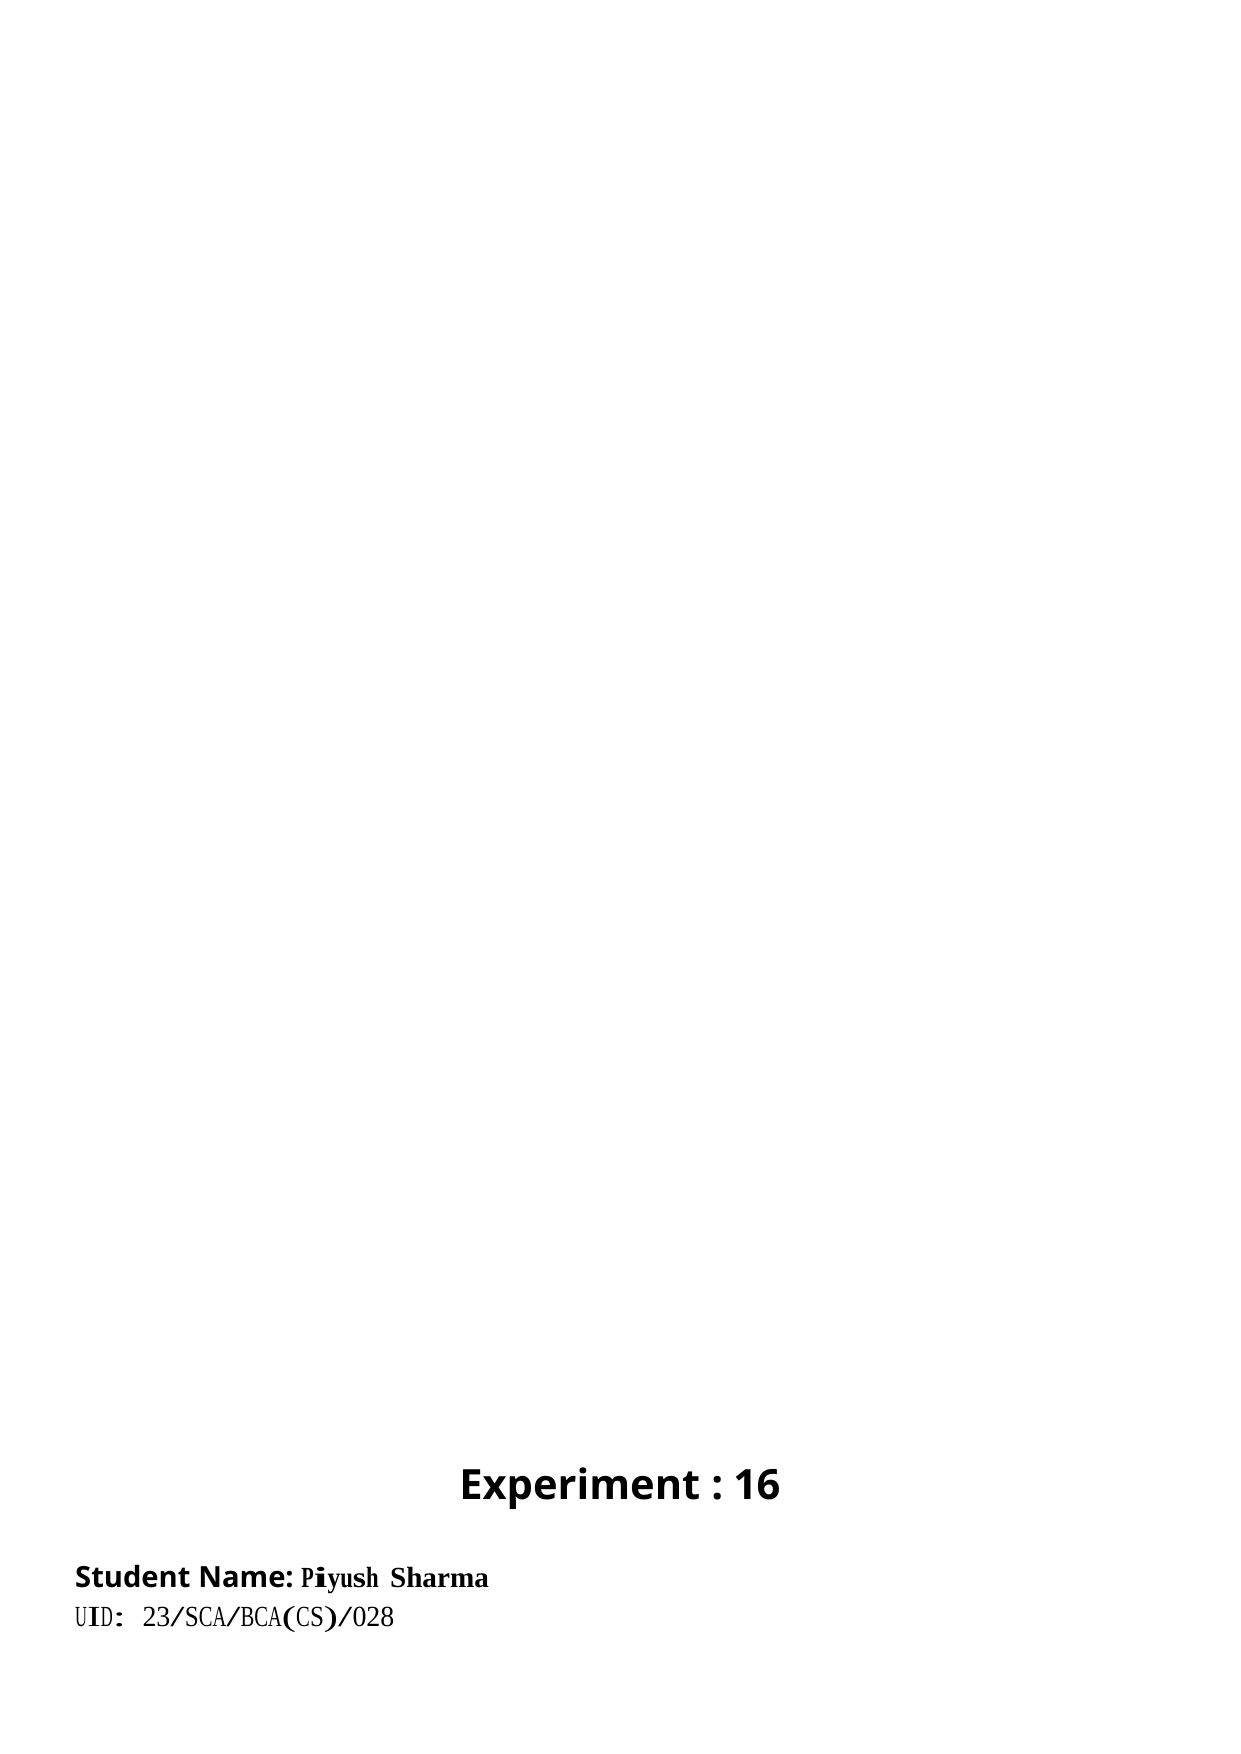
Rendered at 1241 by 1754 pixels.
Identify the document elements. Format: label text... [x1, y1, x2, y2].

subtitle Experiment : 16 [66, 1446, 1174, 1513]
text Student Name: Piyush Sharma UID: 23/SCA/BCA(CS)/028 [75, 1556, 524, 1632]
